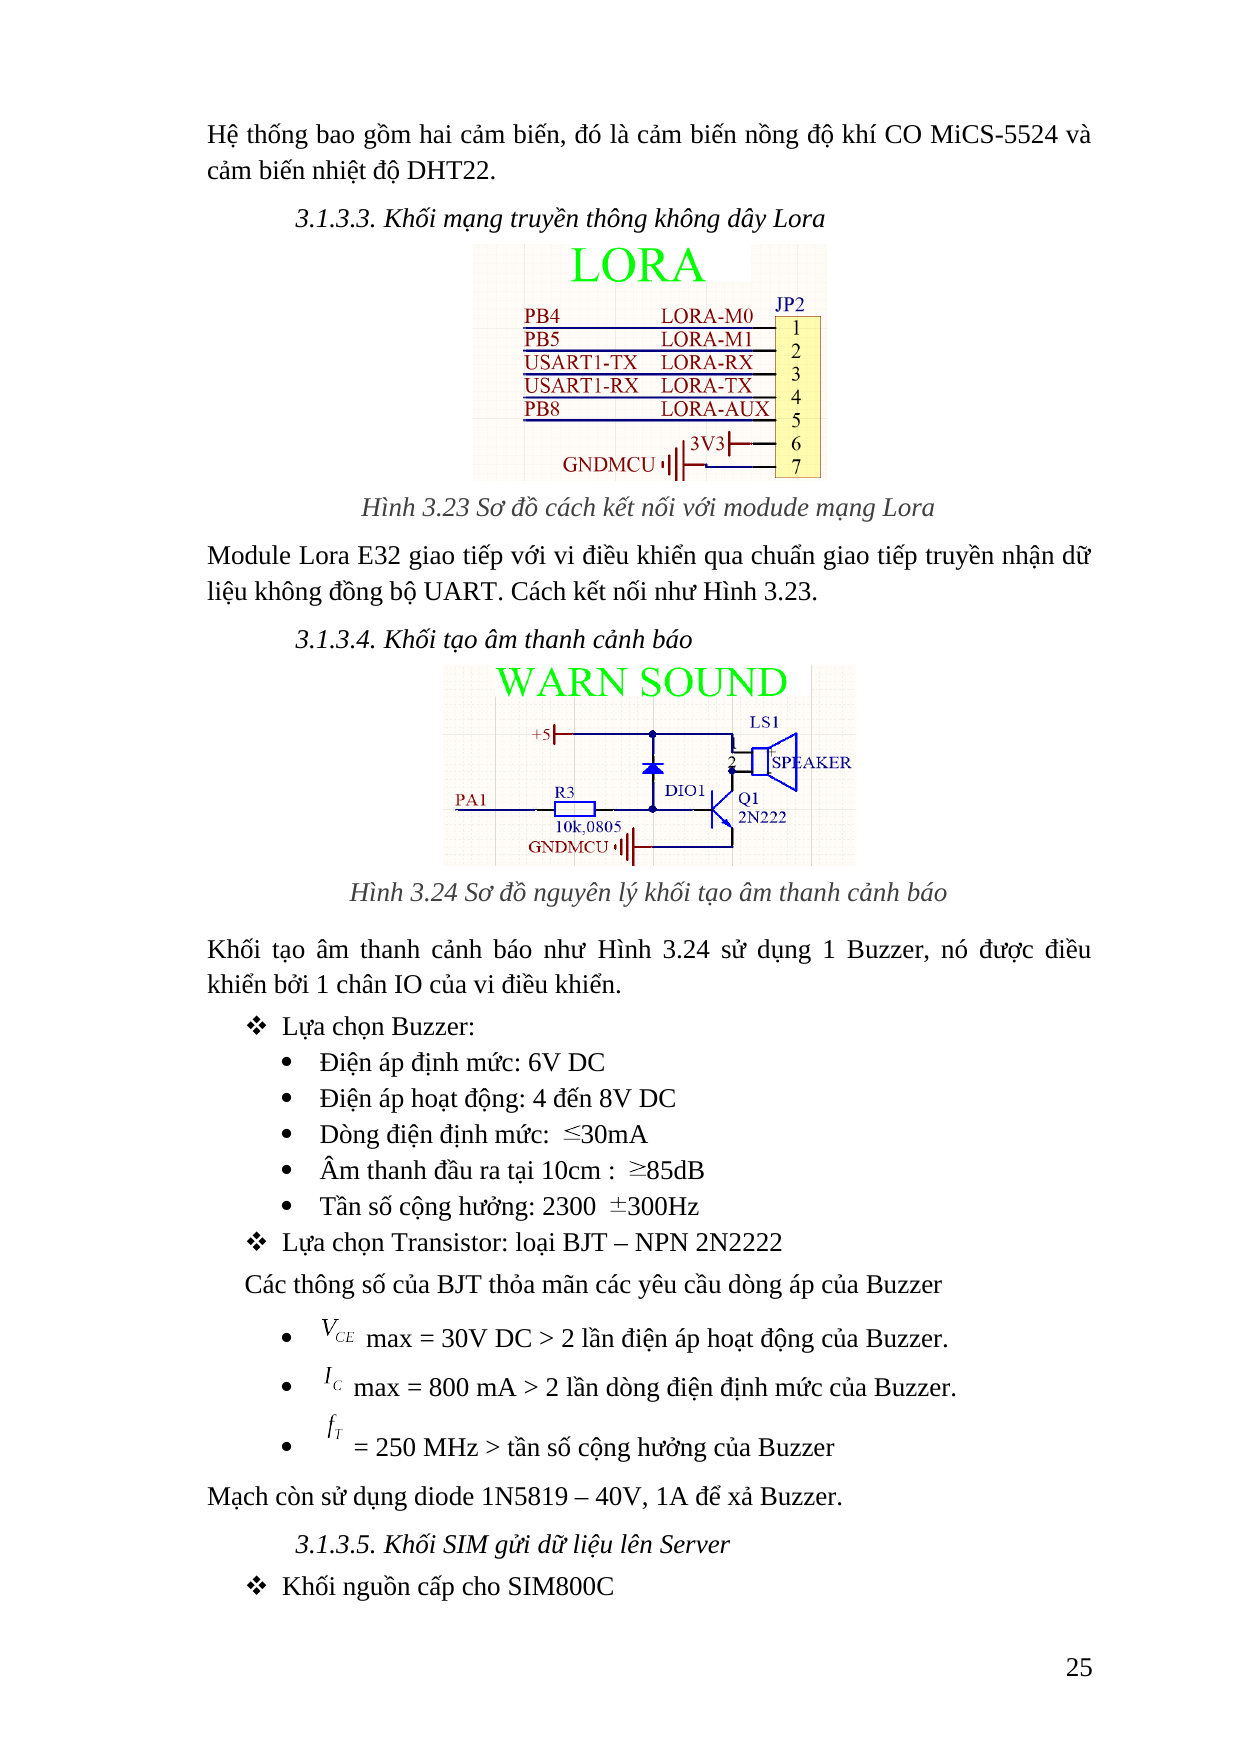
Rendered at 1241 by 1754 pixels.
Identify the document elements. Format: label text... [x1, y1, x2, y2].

picture [472, 244, 827, 481]
subtitle Khối tạo âm thanh cảnh báo [207, 623, 1092, 654]
picture [442, 665, 857, 866]
list max = 30V DC > 2 lần điện áp hoạt động của Buzzer. [282, 1310, 1092, 1354]
list Điện áp hoạt động: 4 đến 8V DC [282, 1082, 1092, 1114]
list Khối nguồn cấp cho SIM800C [244, 1570, 1092, 1601]
text Hệ thống bao gồm hai cảm biến, đó là cảm biến nồng độ khí CO MiCS-5524 và cảm biến nhiệt độ DHT22. [207, 118, 1092, 185]
subtitle Khối SIM gửi dữ liệu lên Server [207, 1528, 1092, 1559]
list Tần số cộng hưởng: 2300 300Hz [282, 1190, 1092, 1221]
list Âm thanh đầu ra tại 10cm : 85dB [282, 1154, 1092, 1186]
list Điện áp định mức: 6V DC [282, 1046, 1092, 1078]
list Lựa chọn Transistor: loại BJT – NPN 2N2222 [244, 1226, 1092, 1257]
list max = 800 mA > 2 lần dòng điện định mức của Buzzer. [282, 1358, 1092, 1402]
subtitle Khối mạng truyền thông không dây Lora [207, 202, 1092, 233]
list = 250 MHz > tần số cộng hưởng của Buzzer [282, 1407, 1092, 1462]
list Dòng điện định mức: 30mA [282, 1118, 1092, 1149]
text Mạch còn sử dụng diode 1N5819 – 40V, 1A để xả Buzzer. [207, 1480, 1092, 1511]
text Các thông số của BJT thỏa mãn các yêu cầu dòng áp của Buzzer [244, 1268, 1092, 1299]
list Lựa chọn Buzzer: [244, 1011, 1092, 1042]
